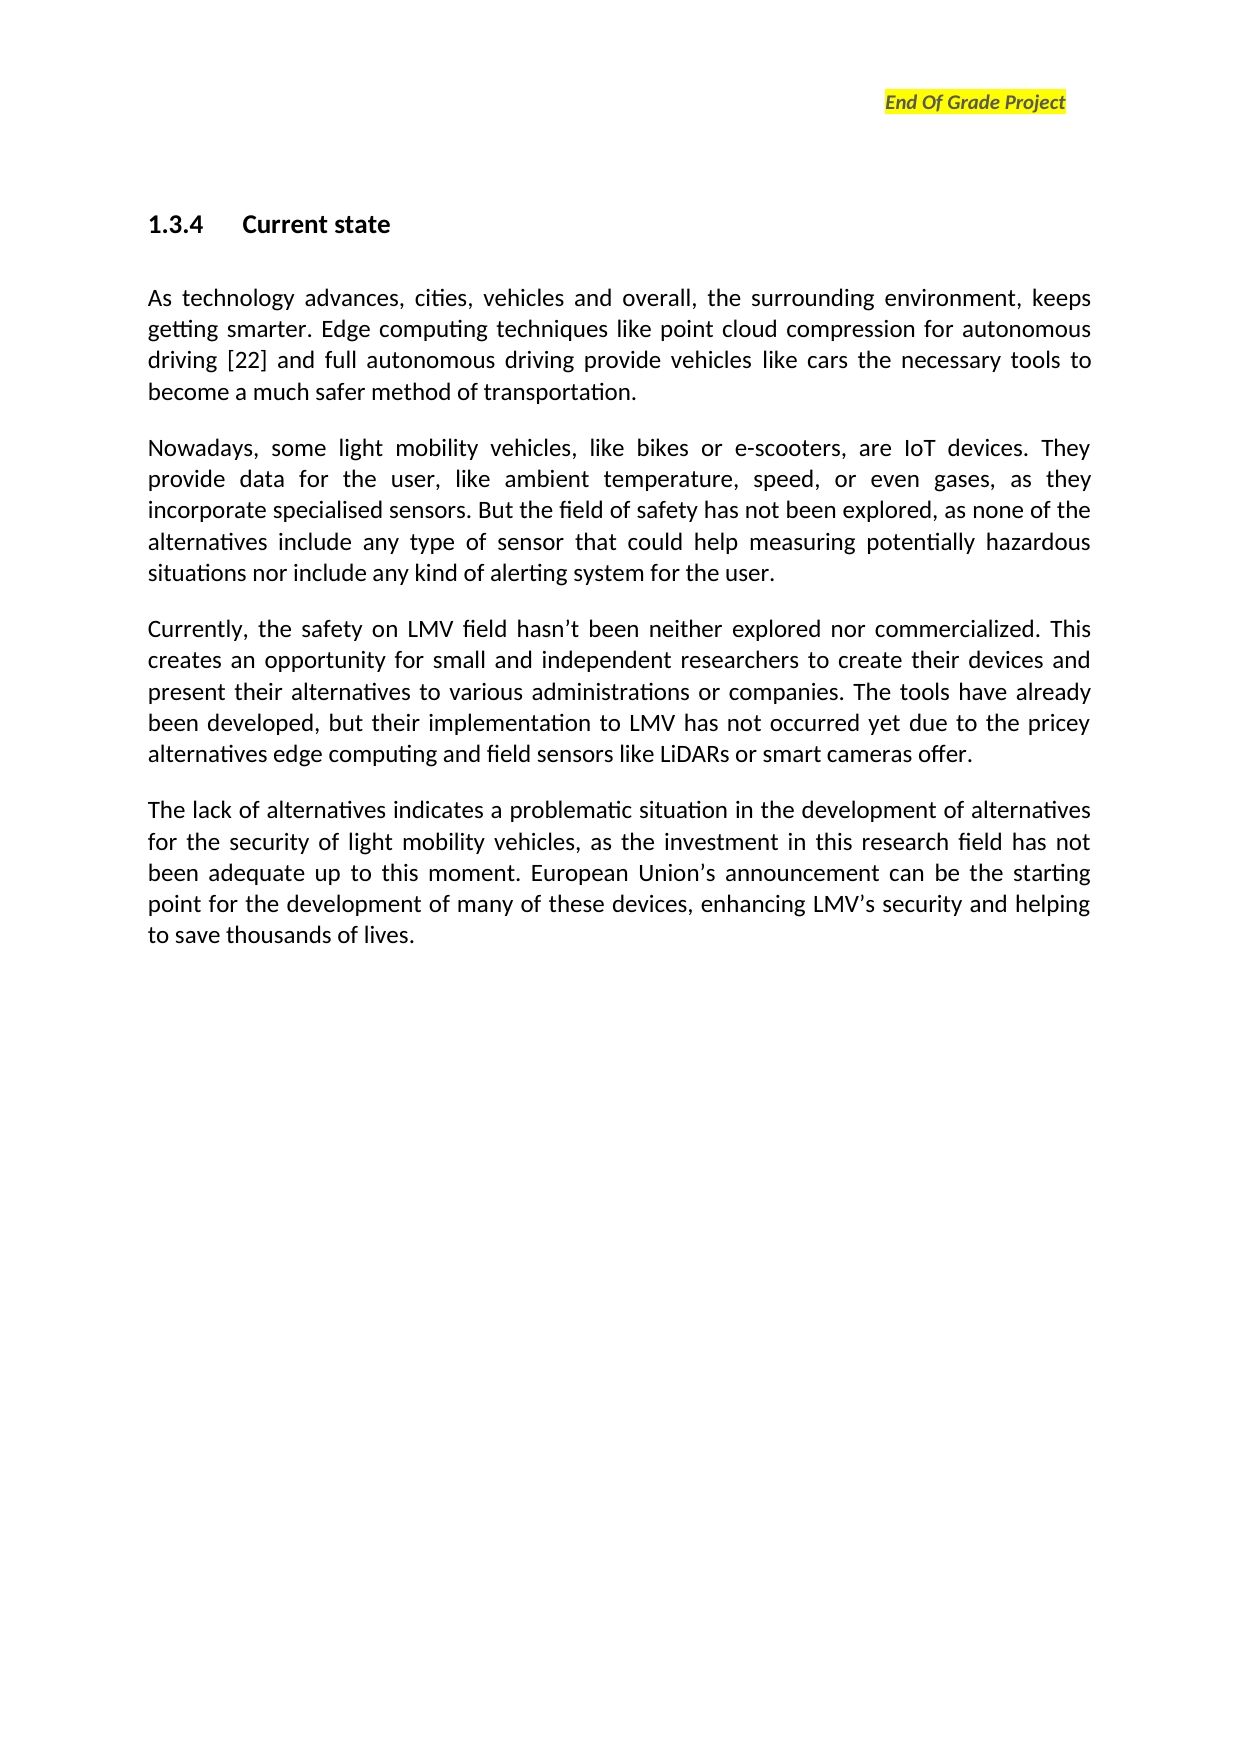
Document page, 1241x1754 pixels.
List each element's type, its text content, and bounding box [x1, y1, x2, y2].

text The lack of alternatives indicates a problematic situation in the development of alternatives for the security of light mobility vehicles, as the investment in this research field has not been adequate up to this moment. European Union’s announcement can be the starting point for the development of many of these devices, enhancing LMV’s security and helping to save thousands of lives. [148, 794, 1092, 950]
text Currently, the safety on LMV field hasn’t been neither explored nor commercialized. This creates an opportunity for small and independent researchers to create their devices and present their alternatives to various administrations or companies. The tools have already been developed, but their implementation to LMV has not occurred yet due to the pricey alternatives edge computing and field sensors like LiDARs or smart cameras offer. [148, 612, 1092, 769]
text Nowadays, some light mobility vehicles, like bikes or e-scooters, are IoT devices. They provide data for the user, like ambient temperature, speed, or even gases, as they incorporate specialised sensors. But the field of safety has not been explored, as none of the alternatives include any type of sensor that could help measuring potentially hazardous situations nor include any kind of alerting system for the user. [148, 431, 1092, 587]
text As technology advances, cities, vehicles and overall, the surrounding environment, keeps getting smarter. Edge computing techniques like point cloud compression for autonomous driving and full autonomous driving provide vehicles like cars the necessary tools to become a much safer method of transportation. [148, 281, 1092, 406]
subtitle Current state [148, 207, 1092, 240]
